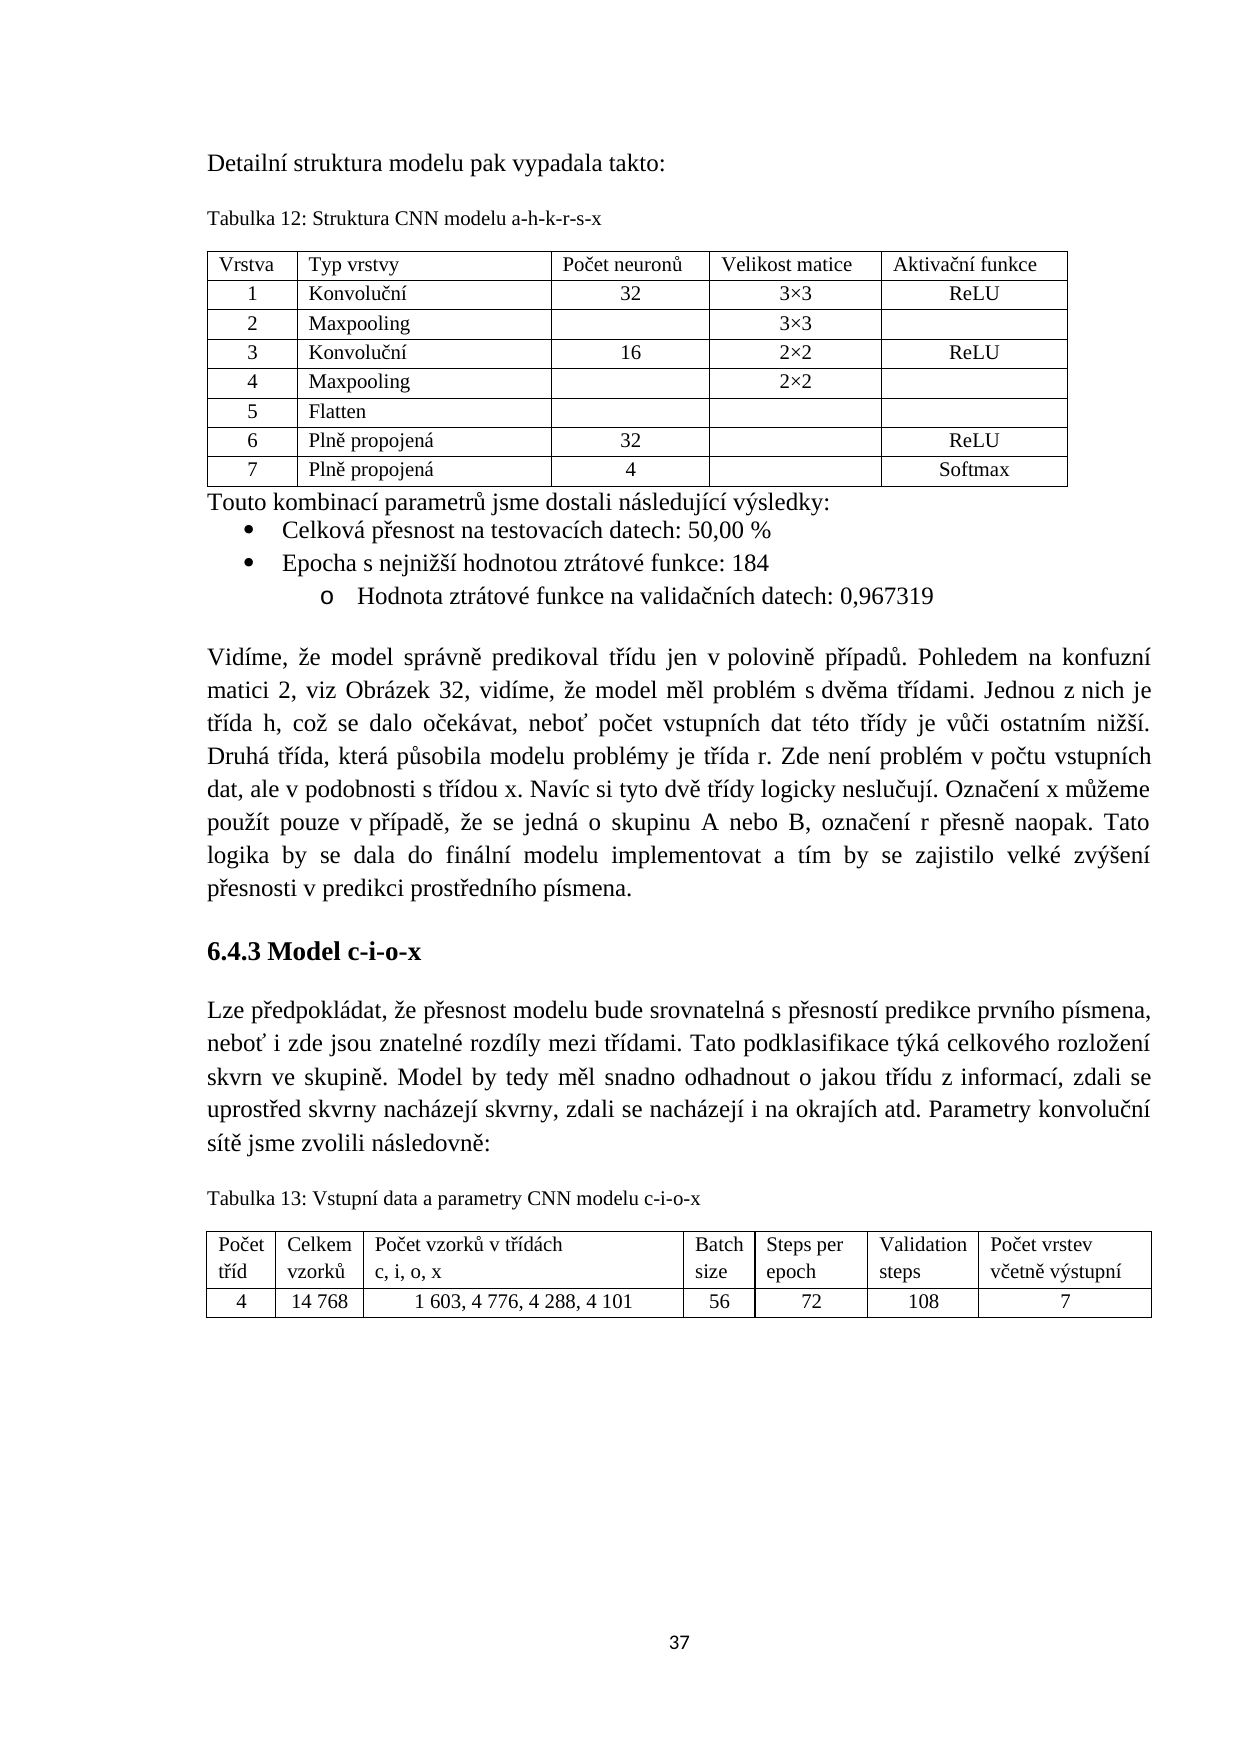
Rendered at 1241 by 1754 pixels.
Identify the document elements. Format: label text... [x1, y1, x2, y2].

table_cell 1 603, 4 776, 4 288, 4 101 [364, 1289, 683, 1317]
table_cell Konvoluční [298, 340, 551, 368]
table_cell 5 [208, 399, 297, 427]
table_cell [710, 457, 881, 486]
table_cell 7 [208, 457, 297, 486]
table_cell [552, 369, 709, 397]
table_cell 4 [552, 457, 709, 486]
table_header Počet neuronů [552, 252, 709, 280]
table_header Počet vrstev včetně výstupní [979, 1232, 1151, 1287]
list Epocha s nejnižší hodnotou ztrátové funkce: 184 [244, 548, 1152, 577]
table_cell ReLU [882, 428, 1067, 456]
table_cell 1 [208, 281, 297, 309]
table_cell 108 [868, 1289, 978, 1317]
table_header Celkem vzorků [276, 1232, 363, 1287]
table_header Typ vrstvy [298, 252, 551, 280]
subtitle Model c-i-o-x [207, 935, 1152, 966]
table_cell Maxpooling [298, 369, 551, 397]
table_cell 4 [207, 1289, 275, 1317]
table_cell [552, 399, 709, 427]
table_cell 16 [552, 340, 709, 368]
table_header Vrstva [208, 252, 297, 280]
table_cell 14 768 [276, 1289, 363, 1317]
table_header Steps per epoch [756, 1232, 867, 1287]
table_cell 32 [552, 281, 709, 309]
table_header Validation steps [868, 1232, 978, 1287]
table_cell 2×2 [710, 369, 881, 397]
table_cell 6 [208, 428, 297, 456]
table_cell [882, 369, 1067, 397]
table_cell Plně propojená [298, 457, 551, 486]
table_cell [710, 399, 881, 427]
table_cell 3 [208, 340, 297, 368]
table_cell Softmax [882, 457, 1067, 486]
table_header Počet vzorků v třídách c, i, o, x [364, 1232, 683, 1287]
text Tabulka 12: Struktura CNN modelu a-h-k-r-s-x [207, 206, 1152, 230]
text Vidíme, že model správně predikoval třídu jen v polovině případů. Pohledem na konfuzní matici 2, viz Obrázek 32, vidíme, že model měl problém s dvěma třídami. Jednou z nich je třída h, což se dalo očekávat, neboť počet vstupních dat této třídy je vůči ostatním nižší. Druhá třída, která působila modelu problémy je třída r. Zde není problém v počtu vstupních dat, ale v podobnosti s třídou x. Navíc si tyto dvě třídy logicky neslučují. Označení x můžeme použít pouze v případě, že se jedná o skupinu A nebo B, označení r přesně naopak. Tato logika by se dala do finální modelu implementovat a tím by se zajistilo velké zvýšení přesnosti v predikci prostředního písmena. [207, 642, 1152, 902]
table_cell [882, 399, 1067, 427]
table_cell 72 [756, 1289, 867, 1317]
table_cell 7 [979, 1289, 1151, 1317]
table_cell 3×3 [710, 281, 881, 309]
text Detailní struktura modelu pak vypadala takto: [207, 148, 1152, 176]
table_cell [882, 310, 1067, 339]
table_cell [710, 428, 881, 456]
table_cell 32 [552, 428, 709, 456]
table_header Aktivační funkce [882, 252, 1067, 280]
table_cell 2×2 [710, 340, 881, 368]
table_cell ReLU [882, 340, 1067, 368]
text Tabulka 13: Vstupní data a parametry CNN modelu c-i-o-x [207, 1186, 1152, 1210]
table_header Batch size [684, 1232, 754, 1287]
list Hodnota ztrátové funkce na validačních datech: 0,967319 [319, 581, 1152, 612]
table_header Počet tříd [207, 1232, 275, 1287]
table_cell 2 [208, 310, 297, 339]
table_cell Konvoluční [298, 281, 551, 309]
table_cell Flatten [298, 399, 551, 427]
table_cell Maxpooling [298, 310, 551, 339]
text Touto kombinací parametrů jsme dostali následující výsledky: [207, 487, 1152, 515]
list Celková přesnost na testovacích datech: 50,00 % [244, 515, 1152, 544]
table_header Velikost matice [710, 252, 881, 280]
table_cell 3×3 [710, 310, 881, 339]
table_cell 56 [684, 1289, 754, 1317]
table_cell [552, 310, 709, 339]
table_cell Plně propojená [298, 428, 551, 456]
table_cell 4 [208, 369, 297, 397]
table_cell ReLU [882, 281, 1067, 309]
text Lze předpokládat, že přesnost modelu bude srovnatelná s přesností predikce prvního písmena, neboť i zde jsou znatelné rozdíly mezi třídami. Tato podklasifikace týká celkového rozložení skvrn ve skupině. Model by tedy měl snadno odhadnout o jakou třídu z informací, zdali se uprostřed skvrny nacházejí skvrny, zdali se nacházejí i na okrajích atd. Parametry konvoluční sítě jsme zvolili následovně: [207, 996, 1152, 1156]
